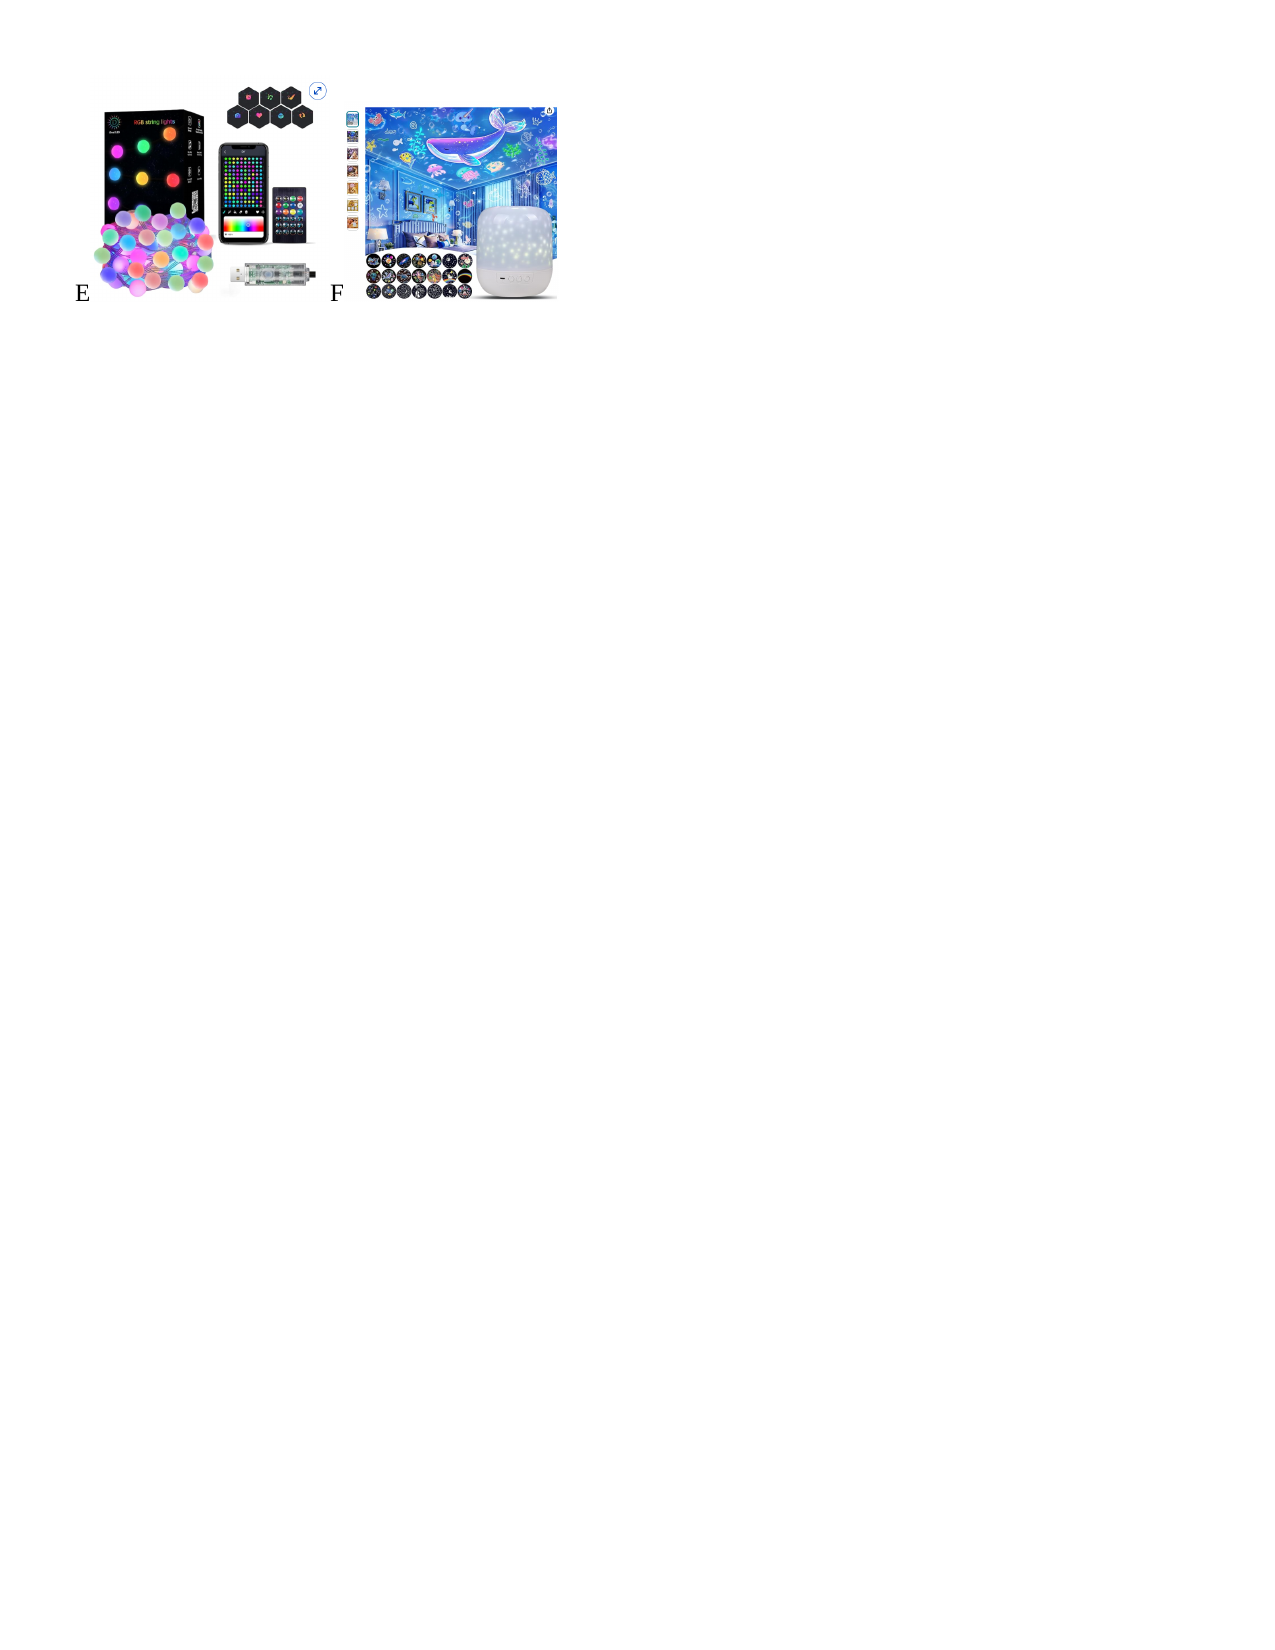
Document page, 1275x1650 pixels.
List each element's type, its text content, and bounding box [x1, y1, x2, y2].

picture [343, 101, 559, 302]
picture [90, 75, 330, 302]
